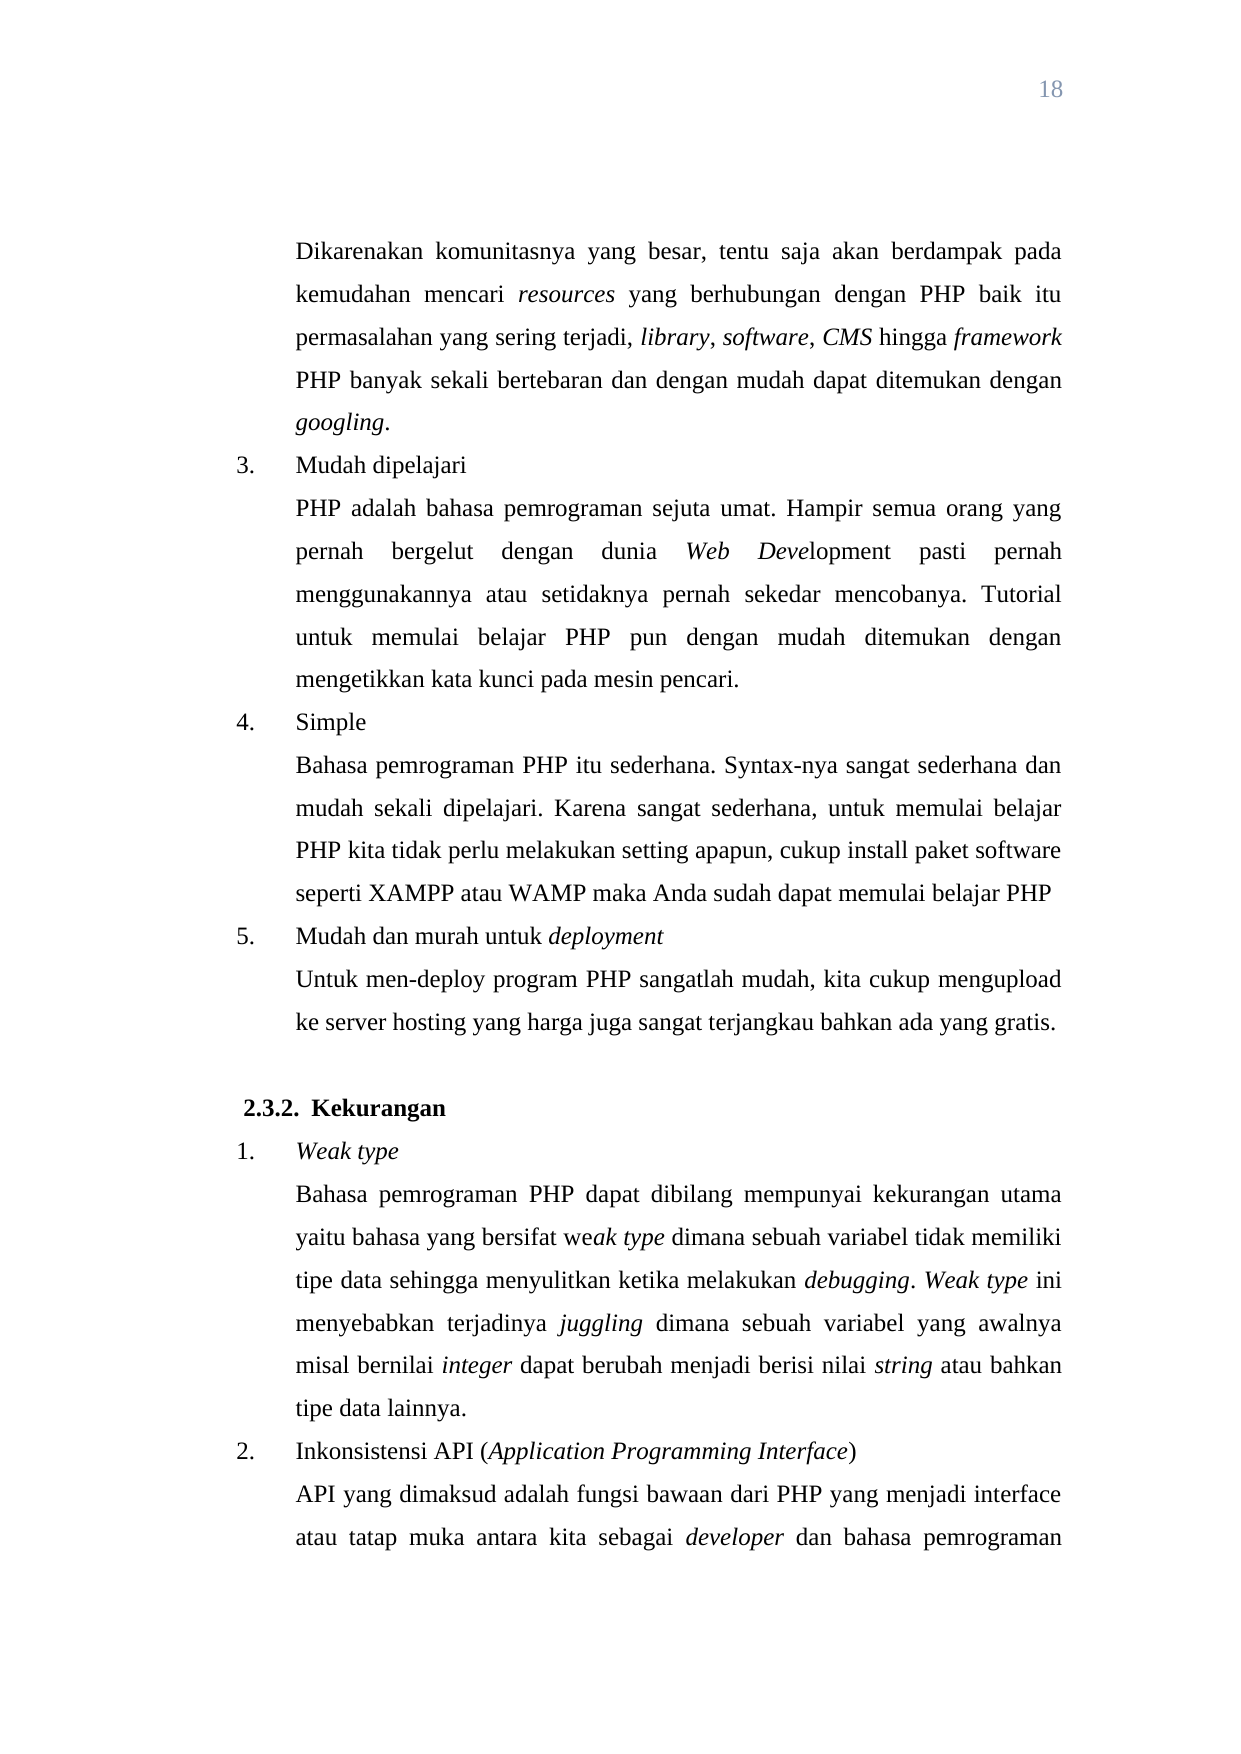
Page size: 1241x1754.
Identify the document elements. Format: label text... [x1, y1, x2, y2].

list Untuk men-deploy program PHP sangatlah mudah, kita cukup mengupload ke server hosting yang harga juga sangat terjangkau bahkan ada yang gratis. [295, 964, 1062, 1036]
list Bahasa pemrograman PHP itu sederhana. Syntax-nya sangat sederhana dan mudah sekali dipelajari. Karena sangat sederhana, untuk memulai belajar PHP kita tidak perlu melakukan setting apapun, cukup install paket software seperti XAMPP atau WAMP maka Anda sudah dapat memulai belajar PHP [295, 750, 1062, 907]
list Simple [236, 707, 1062, 736]
list Kekurangan [243, 1093, 1062, 1122]
list Mudah dipelajari [236, 450, 1062, 479]
list PHP adalah bahasa pemrograman sejuta umat. Hampir semua orang yang pernah bergelut dengan dunia Web Development pasti pernah menggunakannya atau setidaknya pernah sekedar mencobanya. Tutorial untuk memulai belajar PHP pun dengan mudah ditemukan dengan mengetikkan kata kunci pada mesin pencari. [295, 493, 1062, 693]
list Inkonsistensi API (Application Programming Interface) [236, 1436, 1062, 1465]
list Dikarenakan komunitasnya yang besar, tentu saja akan berdampak pada kemudahan mencari resources yang berhubungan dengan PHP baik itu permasalahan yang sering terjadi, library, software, CMS hingga framework PHP banyak sekali bertebaran dan dengan mudah dapat ditemukan dengan googling. [295, 236, 1062, 436]
list Weak type [236, 1136, 1062, 1165]
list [295, 1479, 1062, 1550]
list Mudah dan murah untuk deployment [236, 921, 1062, 950]
list Bahasa pemrograman PHP dapat dibilang mempunyai kekurangan utama yaitu bahasa yang bersifat weak type dimana sebuah variabel tidak memiliki tipe data sehingga menyulitkan ketika melakukan debugging. Weak type ini menyebabkan terjadinya juggling dimana sebuah variabel yang awalnya misal bernilai integer dapat berubah menjadi berisi nilai string atau bahkan tipe data lainnya. [295, 1179, 1062, 1422]
